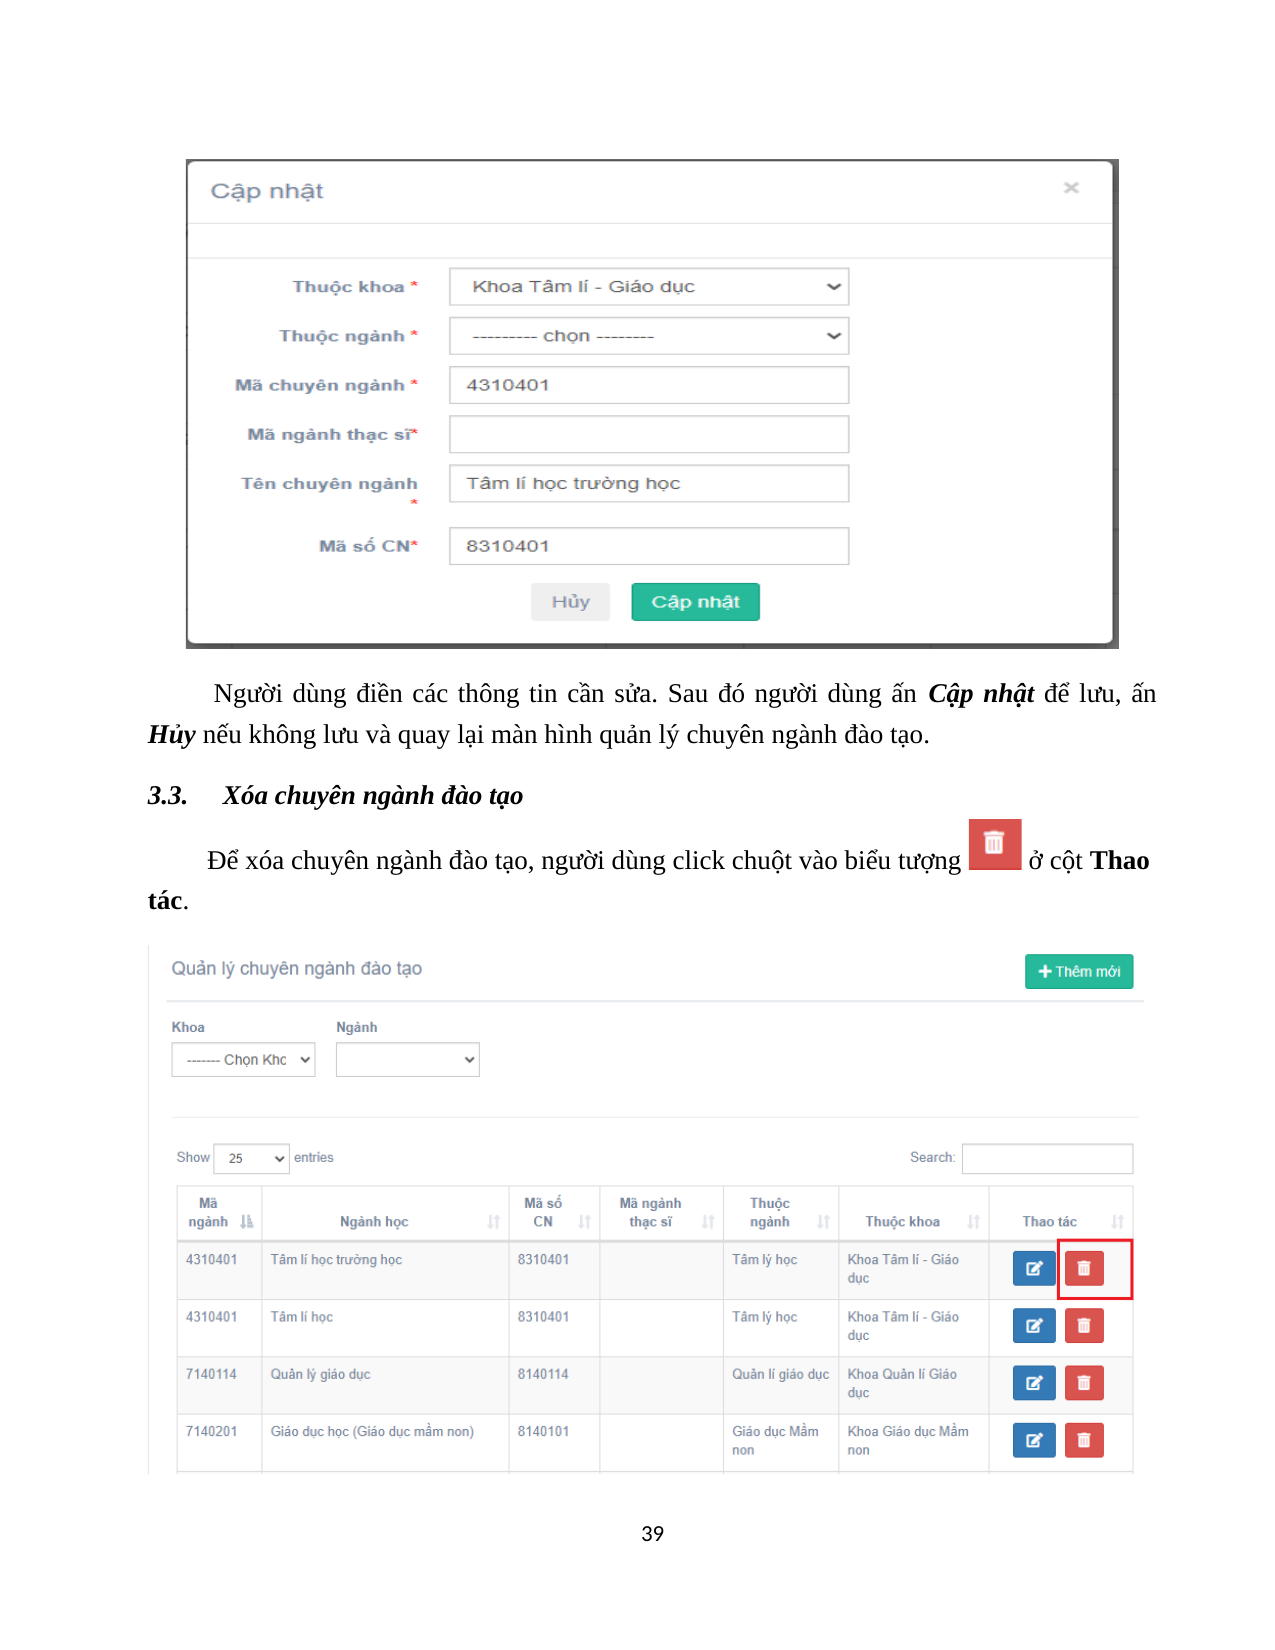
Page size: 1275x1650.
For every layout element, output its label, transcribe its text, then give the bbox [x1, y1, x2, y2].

picture [147, 945, 1157, 1474]
subtitle Xóa chuyên ngành đào tạo [148, 779, 1157, 810]
picture [185, 159, 1119, 649]
picture [968, 819, 1022, 870]
text Người dùng điền các thông tin cần sửa. Sau đó người dùng ấn Cập nhật để lưu, ấn Hủy nếu không lưu và quay lại màn hình quản lý chuyên ngành đào tạo. [148, 677, 1157, 749]
text Để xóa chuyên ngành đào tạo, người dùng click chuột vào biểu tượng ở cột Thao tác. [148, 819, 1157, 916]
